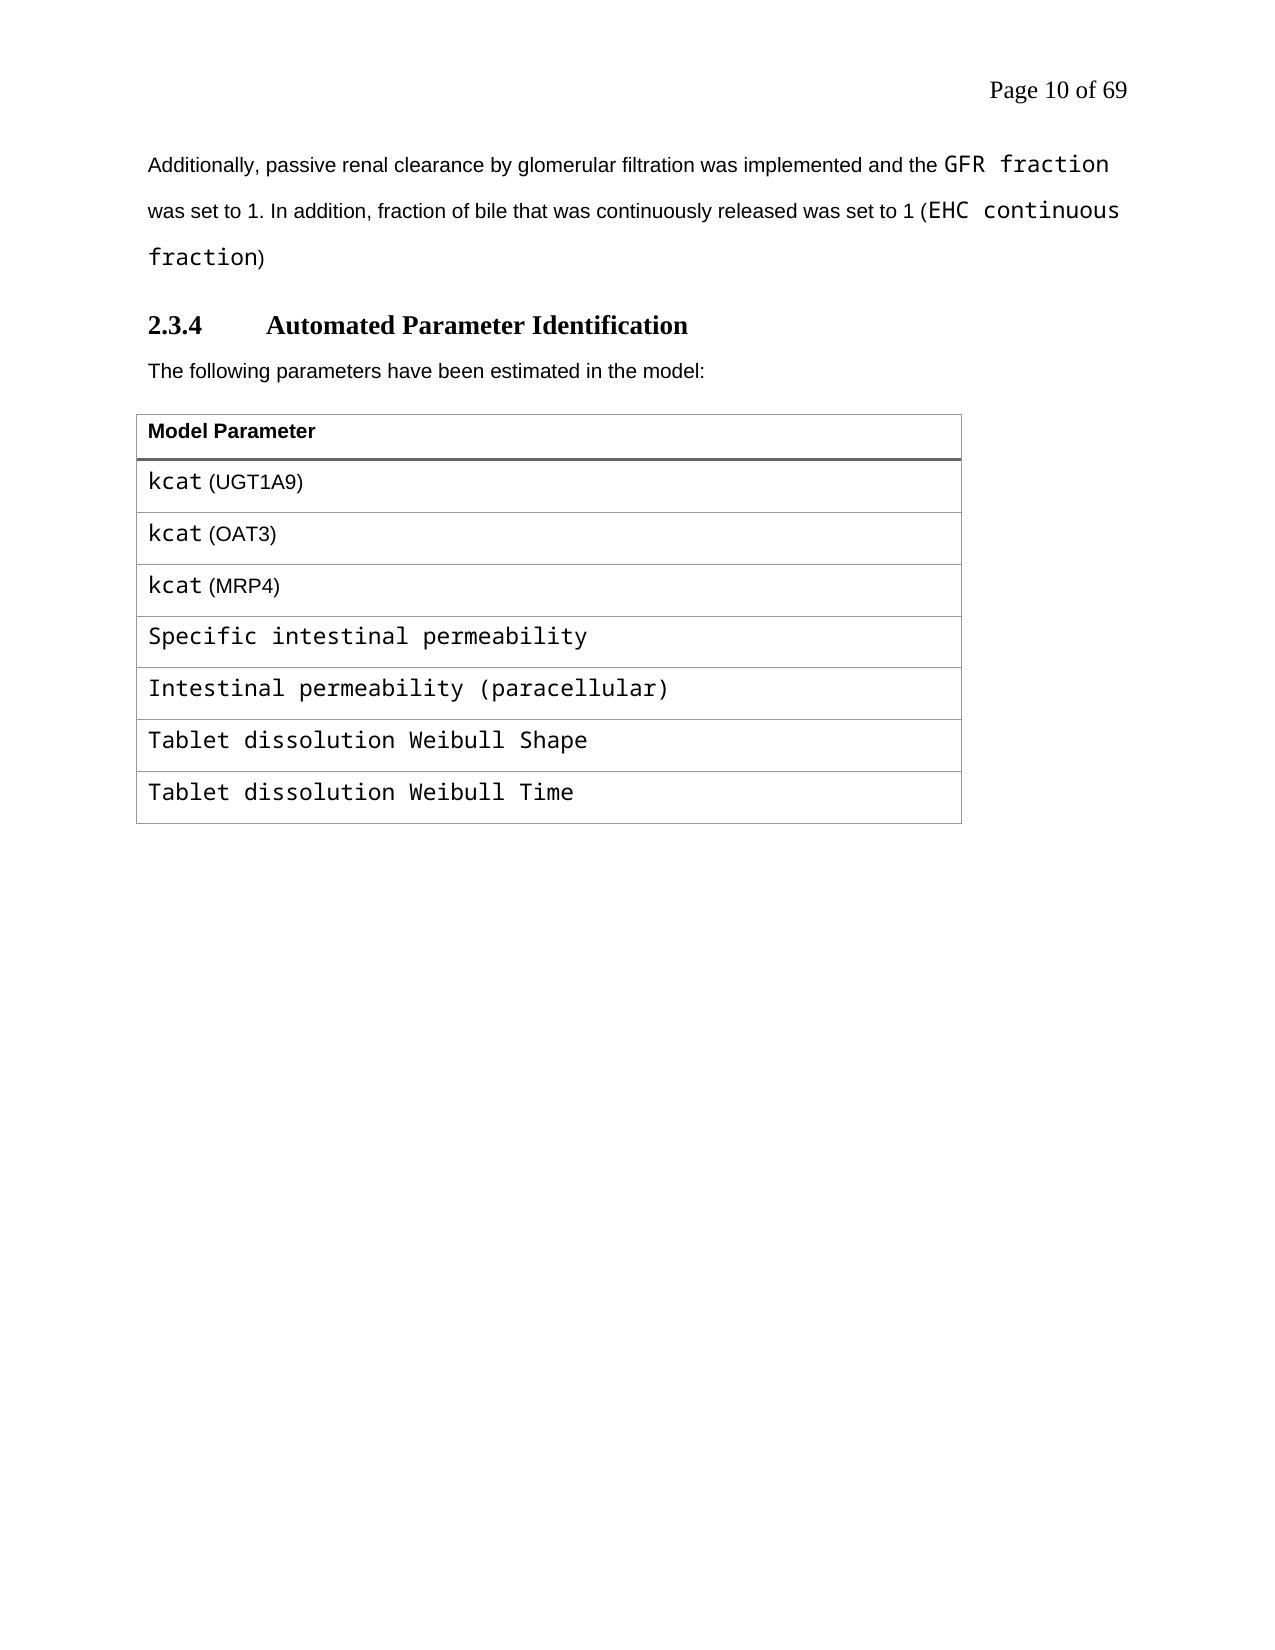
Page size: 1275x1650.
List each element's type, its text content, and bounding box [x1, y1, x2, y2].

table_cell kcat (MRP4) [137, 565, 961, 616]
table_header Model Parameter [137, 415, 961, 458]
table_cell kcat (OAT3) [137, 513, 961, 564]
table_cell Intestinal permeability (paracellular) [137, 668, 961, 719]
table_cell kcat (UGT1A9) [137, 461, 961, 512]
text The following parameters have been estimated in the model: [148, 359, 1127, 383]
table_cell Specific intestinal permeability [137, 617, 961, 667]
table_cell Tablet dissolution Weibull Shape [137, 720, 961, 771]
text Additionally, passive renal clearance by glomerular filtration was implemented and the GFR fraction was set to 1. In addition, fraction of bile that was continuously released was set to 1 (EHC continuous fraction) [148, 148, 1127, 273]
table_cell Tablet dissolution Weibull Time [137, 772, 961, 823]
subtitle Automated Parameter Identification [148, 309, 1127, 340]
